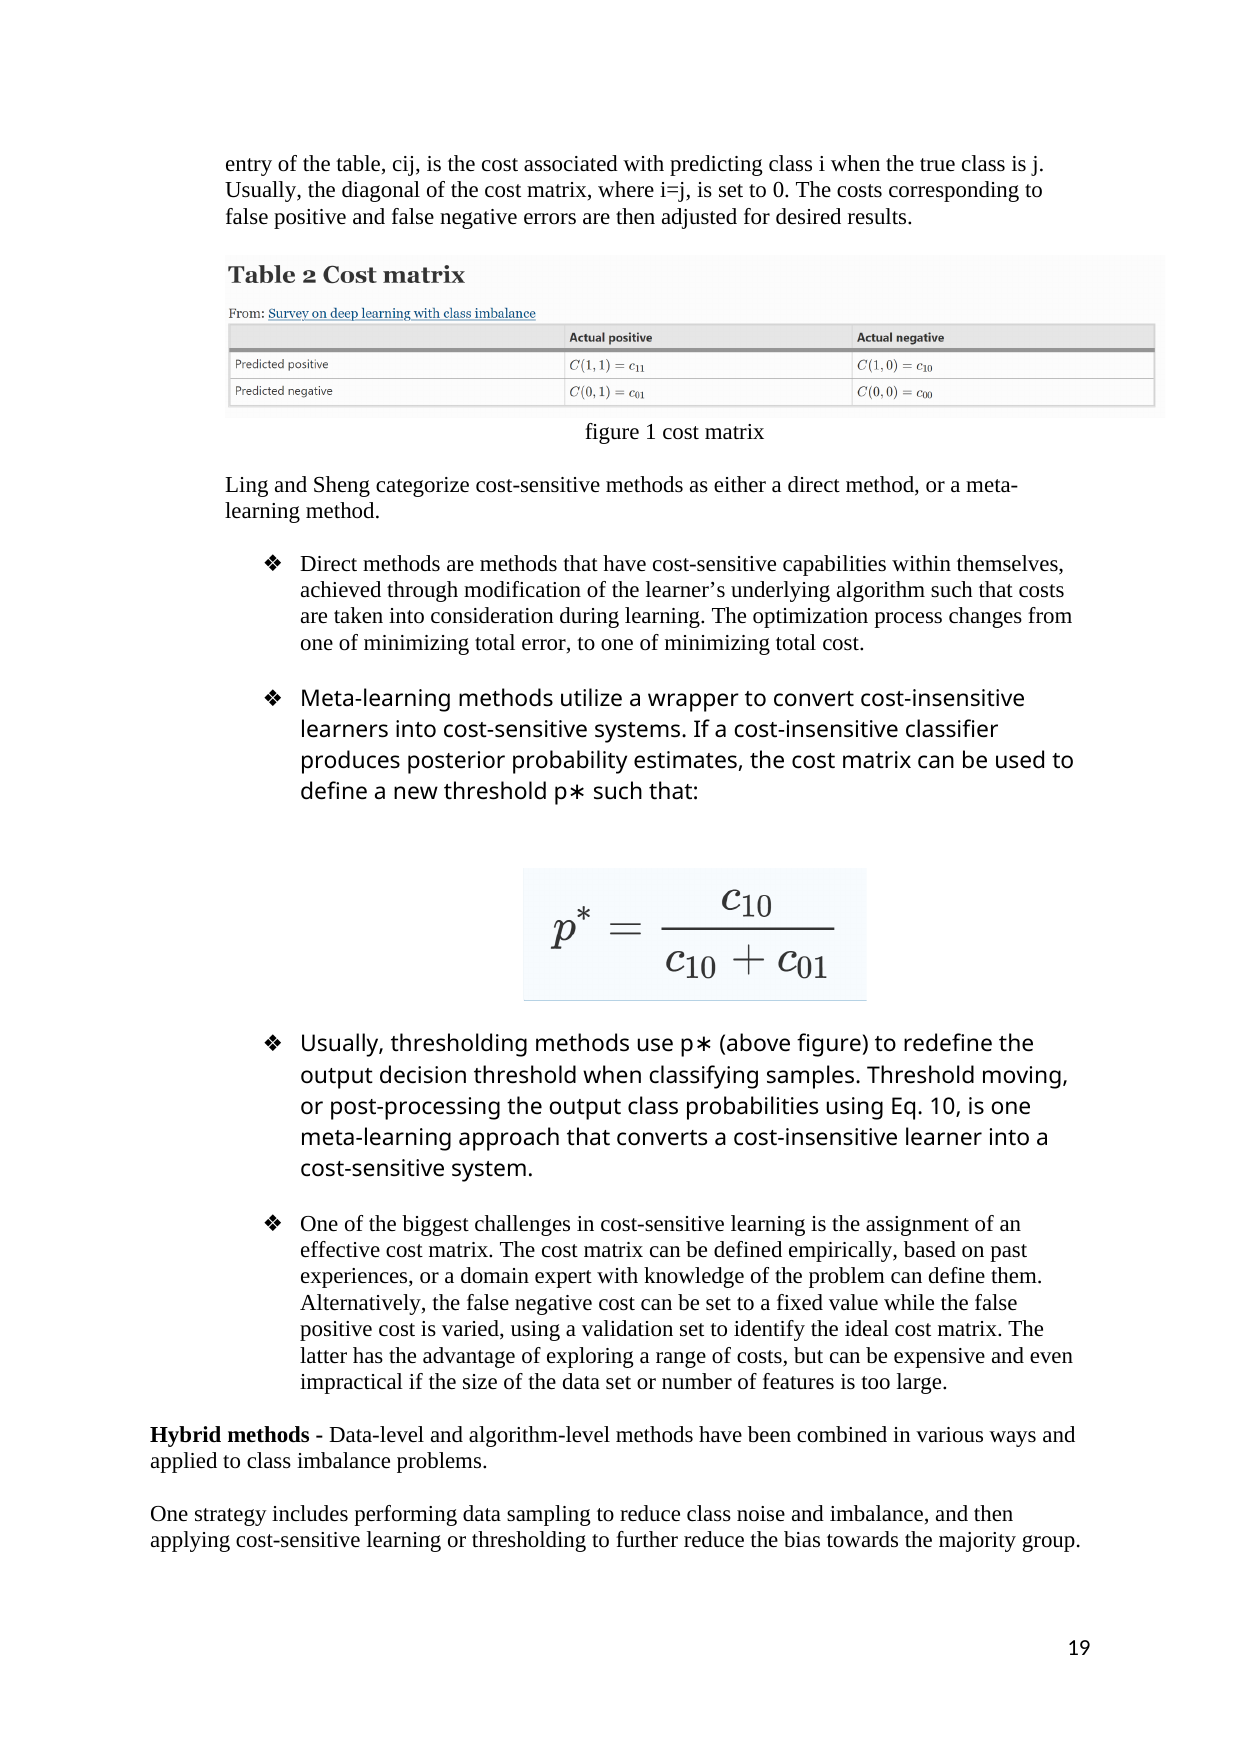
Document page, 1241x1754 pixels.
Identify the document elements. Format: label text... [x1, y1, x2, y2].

text One strategy includes performing data sampling to reduce class noise and imbalance, and then applying cost-sensitive learning or thresholding to further reduce the bias towards the majority group. [150, 1500, 1090, 1552]
text Ling and Sheng categorize cost-sensitive methods as either a direct method, or a meta-learning method. [225, 471, 1090, 523]
text figure 1 cost matrix [150, 418, 1090, 444]
list Direct methods are methods that have cost-sensitive capabilities within themselves, achieved through modification of the learner’s underlying algorithm such that costs are taken into consideration during learning. The optimization process changes from one of minimizing total error, to one of minimizing total cost. [262, 550, 1090, 655]
picture [225, 255, 1166, 418]
text Hybrid methods - Data-level and algorithm-level methods have been combined in various ways and applied to class imbalance problems. [150, 1421, 1090, 1473]
picture [523, 868, 867, 1001]
list One of the biggest challenges in cost-sensitive learning is the assignment of an effective cost matrix. The cost matrix can be defined empirically, based on past experiences, or a domain expert with knowledge of the problem can define them. Alternatively, the false negative cost can be set to a fixed value while the false positive cost is varied, using a validation set to identify the ideal cost matrix. The latter has the advantage of exploring a range of costs, but can be expensive and even impractical if the size of the data set or number of features is too large. [262, 1210, 1090, 1394]
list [187, 150, 1090, 418]
